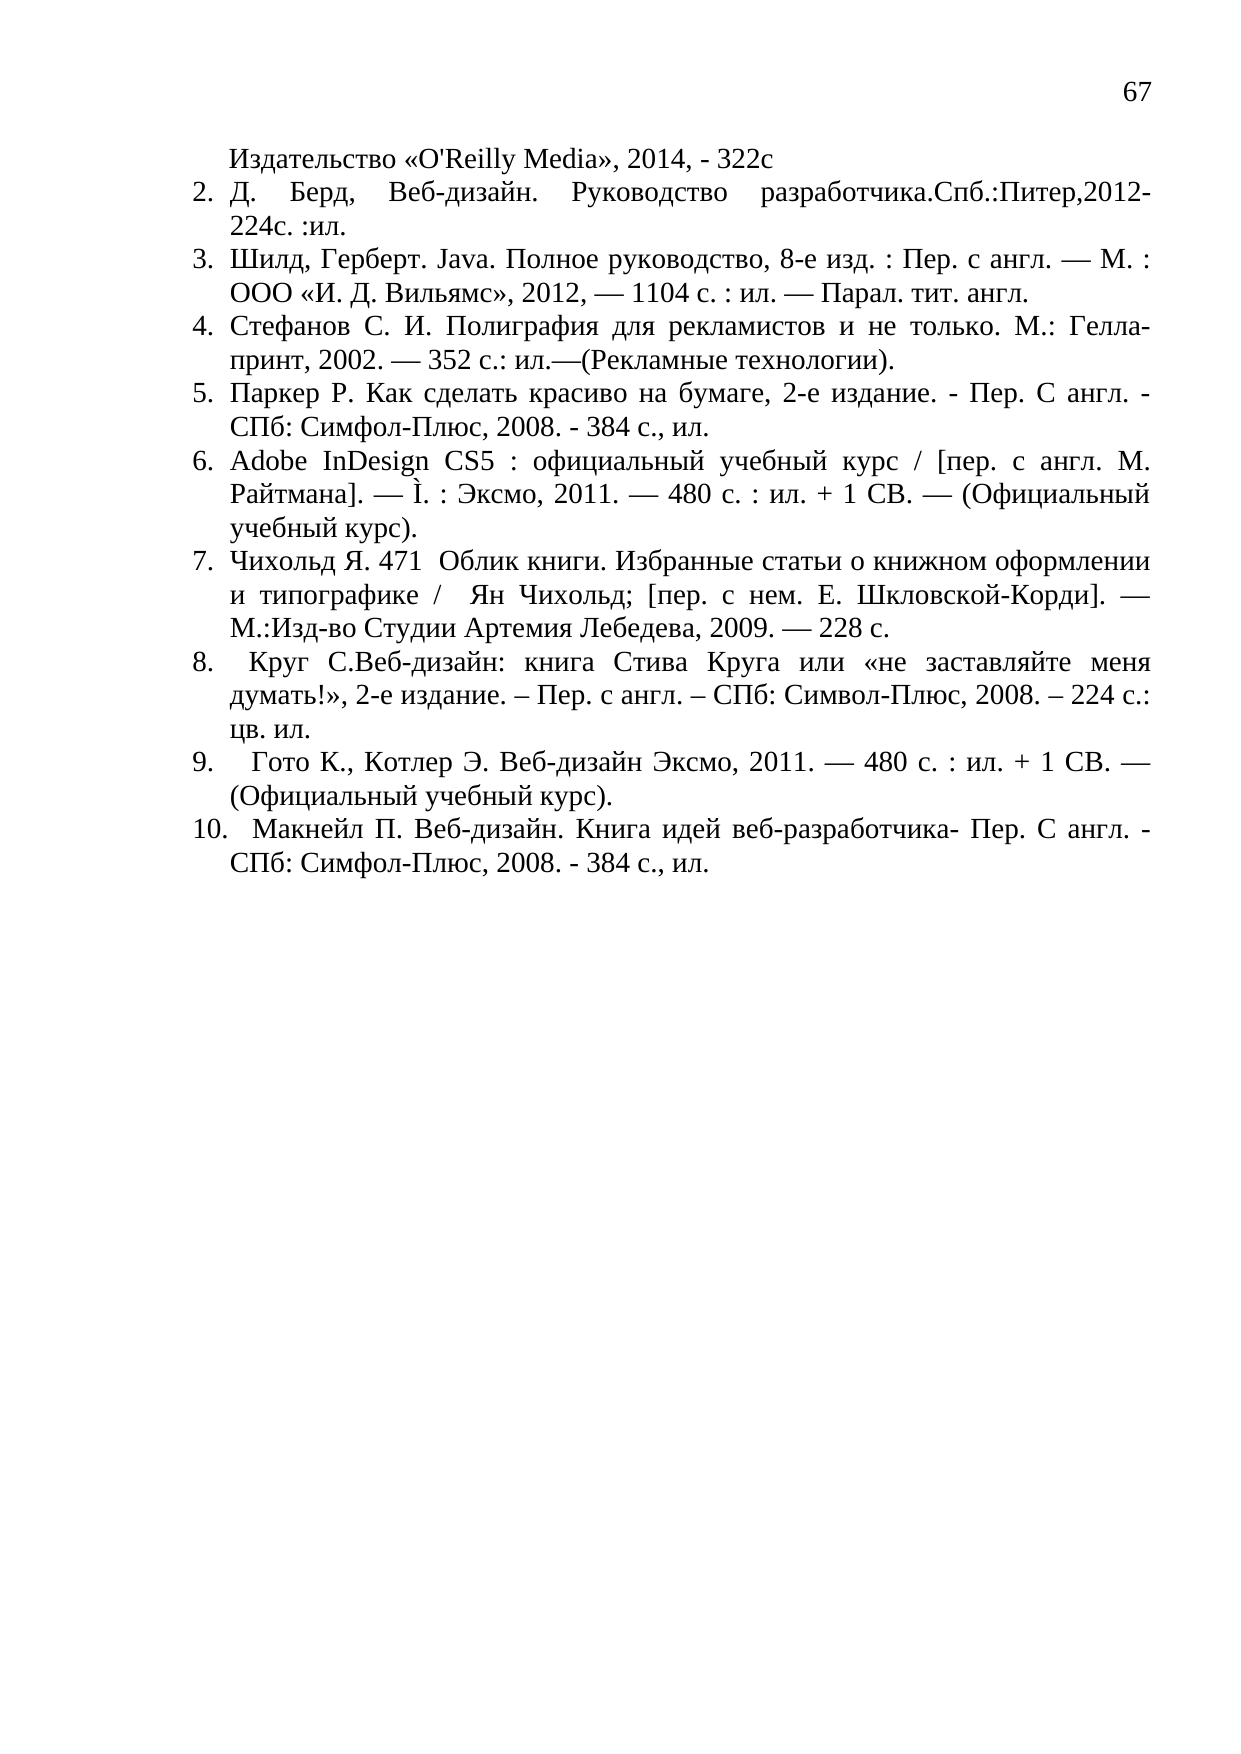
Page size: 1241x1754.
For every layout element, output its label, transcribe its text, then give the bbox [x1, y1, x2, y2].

list Шилд, Герберт. Java. Полное руководство, 8-е изд. : Пер. с англ. — М. : ООО «И. Д. Вильямс», 2012, — 1104 с. : ил. — Парал. тит. англ. [192, 241, 1152, 308]
list Паркер Р. Как сделать красиво на бумаге, 2-e издание. - Пep. C англ. - СПб: Симфол-Плюс, 2008. - 384 с., ил. [192, 376, 1152, 443]
list Д. Берд, Веб-дизайн. Руководство разработчика.Спб.:Питер,2012-224с. :ил. [192, 174, 1152, 241]
list Adobe InDesign CS5 : официальный учебный курс / [пер. с англ. М. Райтмана]. — Ì. : Эксмо, 2011. — 480 с. : ил. + 1 СВ. — (Официальный учебный курс). [192, 443, 1152, 543]
list Круг С.Веб-дизайн: книга Стива Круга или «не заставляйте меня думать!», 2-е издание. – Пер. с англ. – СПб: Символ-Плюс, 2008. – 224 с.: цв. ил. [192, 644, 1152, 744]
list Гото К., Котлер Э. Веб-дизайн Эксмо, 2011. — 480 с. : ил. + 1 СВ. — (Официальный учебный курс). [192, 744, 1152, 812]
list Макнейл П. Веб-дизайн. Книга идей веб-разработчика- Пep. C англ. - СПб: Симфол-Плюс, 2008. - 384 с., ил. [192, 812, 1152, 879]
list Чихольд Я. 471 Облик книги. Избранные статьи о книжном оформлении и типографике / Ян Чихольд; [пер. с нем. Е. Шкловской-Корди]. —М.:Изд-во Студии Артемия Лебедева, 2009. — 228 с. [192, 543, 1152, 644]
list Стефанов С. И. Полиграфия для рекламистов и не только. М.: Гелла-принт, 2002. — 352 с.: ил.—(Рекламные технологии). [192, 308, 1152, 376]
text Издательство «O'Reilly Media», 2014, - 322с [177, 141, 1152, 174]
